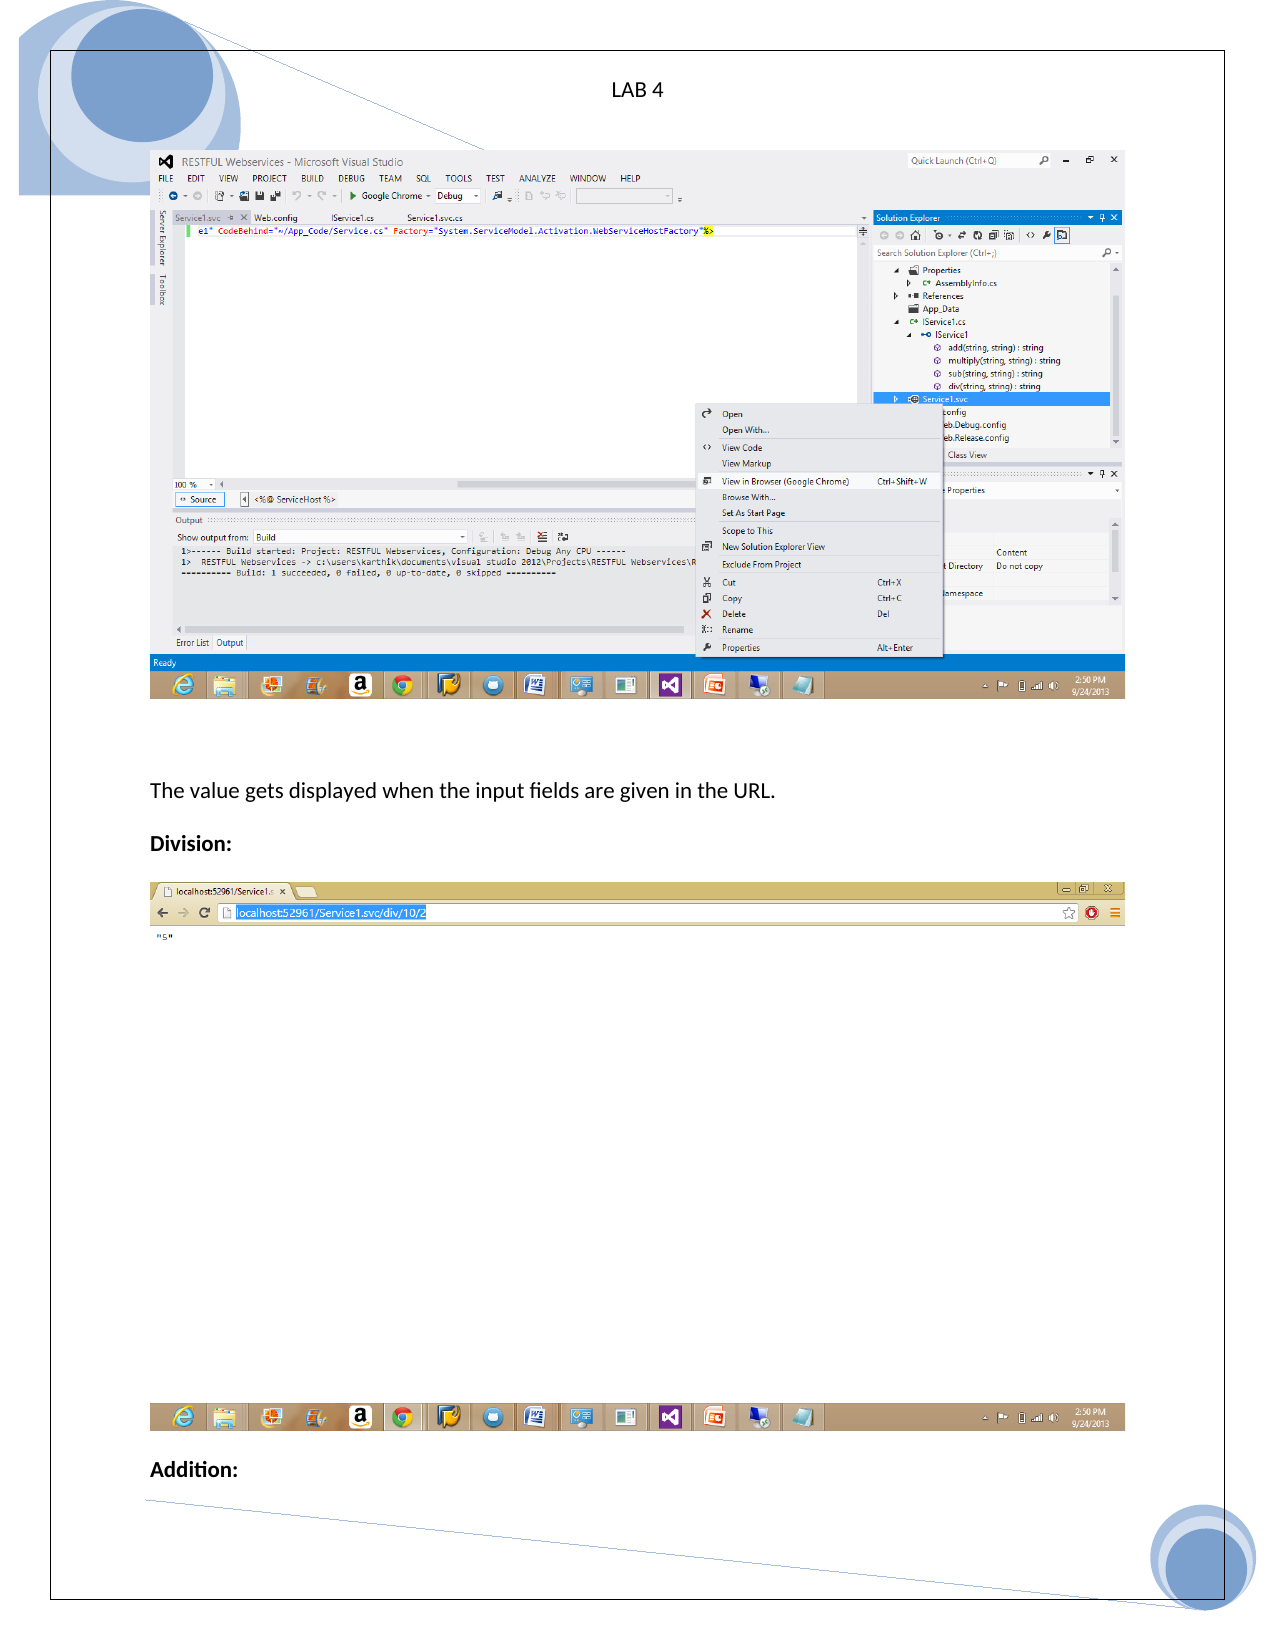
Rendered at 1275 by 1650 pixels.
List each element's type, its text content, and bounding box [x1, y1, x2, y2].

text The value gets displayed when the input fields are given in the URL. [150, 776, 1125, 804]
picture [150, 150, 1125, 699]
picture [150, 882, 1125, 1431]
text Division: [150, 829, 1125, 857]
text Addition: [150, 1455, 1125, 1483]
